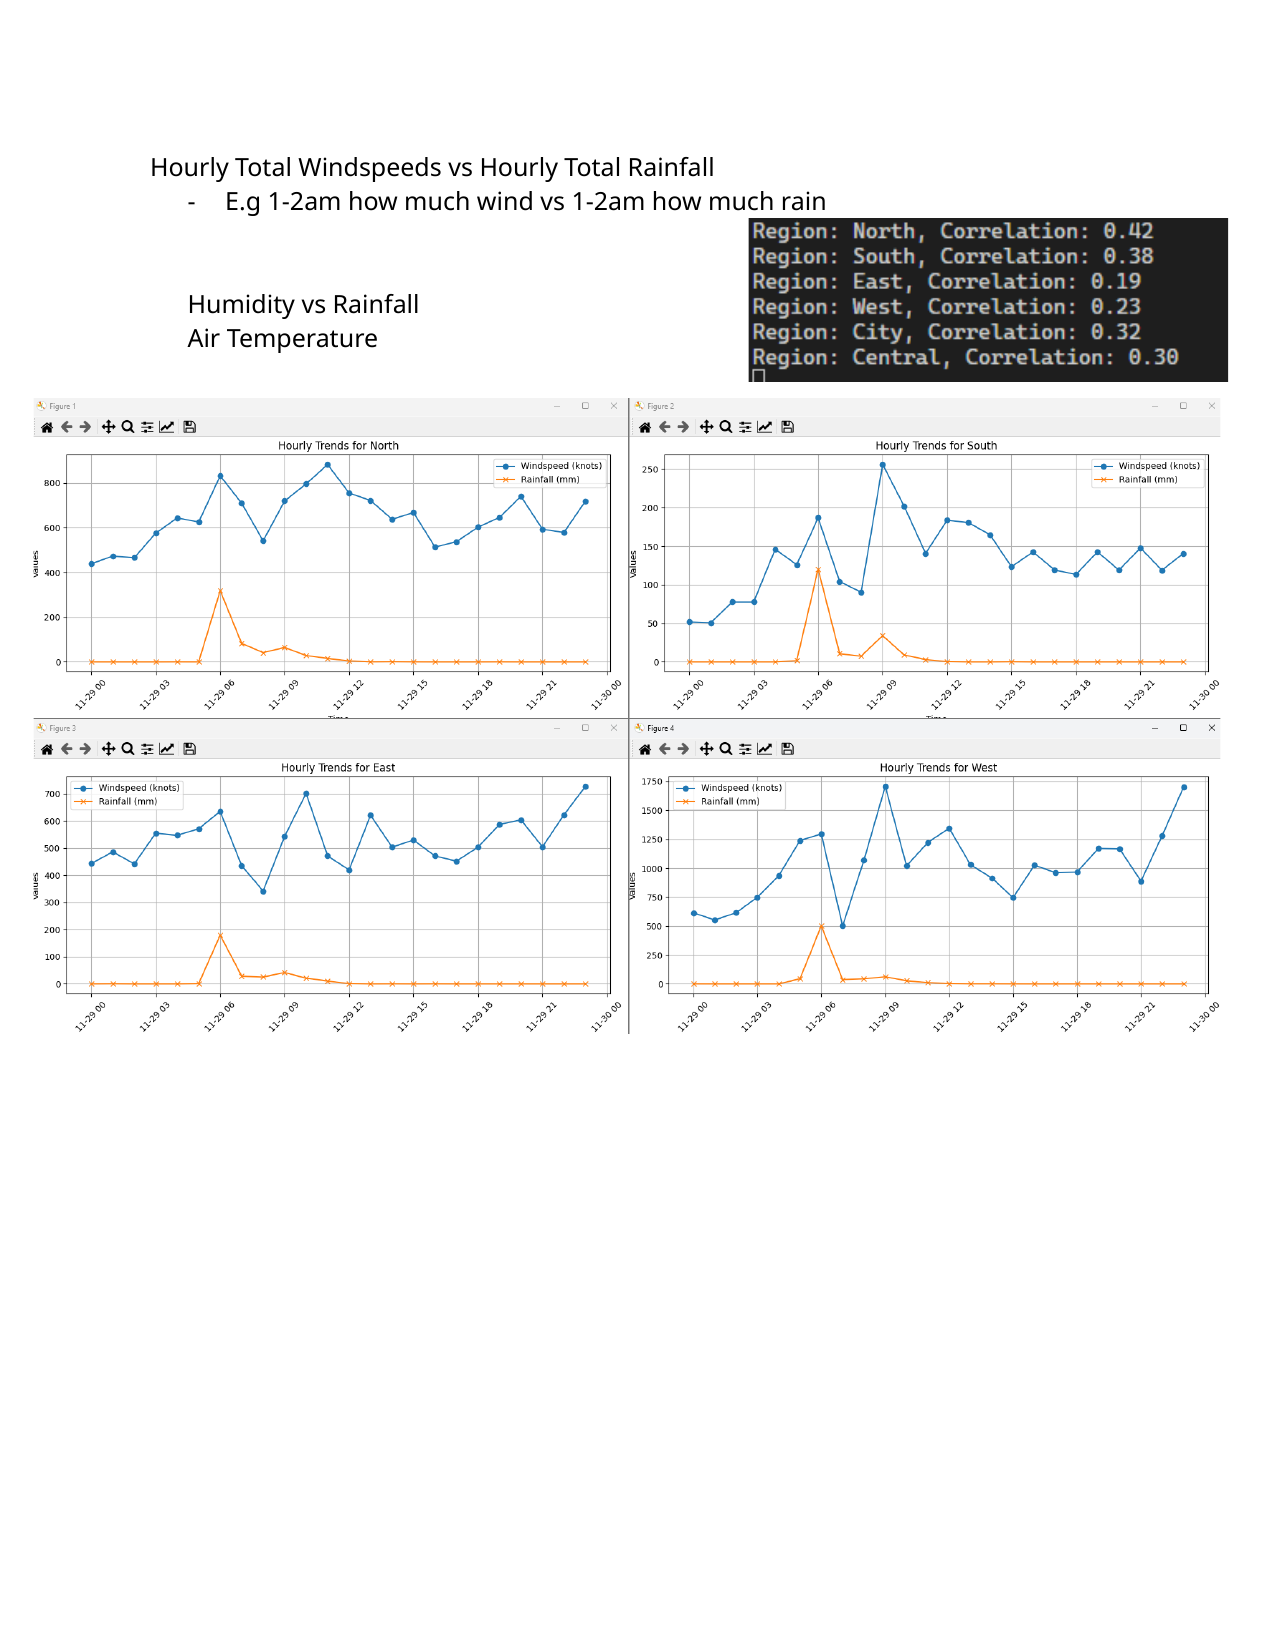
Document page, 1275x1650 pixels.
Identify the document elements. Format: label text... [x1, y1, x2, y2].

text Humidity vs Rainfall [187, 286, 748, 320]
list E.g 1-2am how much wind vs 1-2am how much rain [187, 184, 1125, 218]
text Hourly Total Windspeeds vs Hourly Total Rainfall [150, 150, 1125, 184]
picture [33, 398, 1219, 1033]
text Air Temperature [187, 320, 748, 354]
picture [748, 218, 1229, 382]
